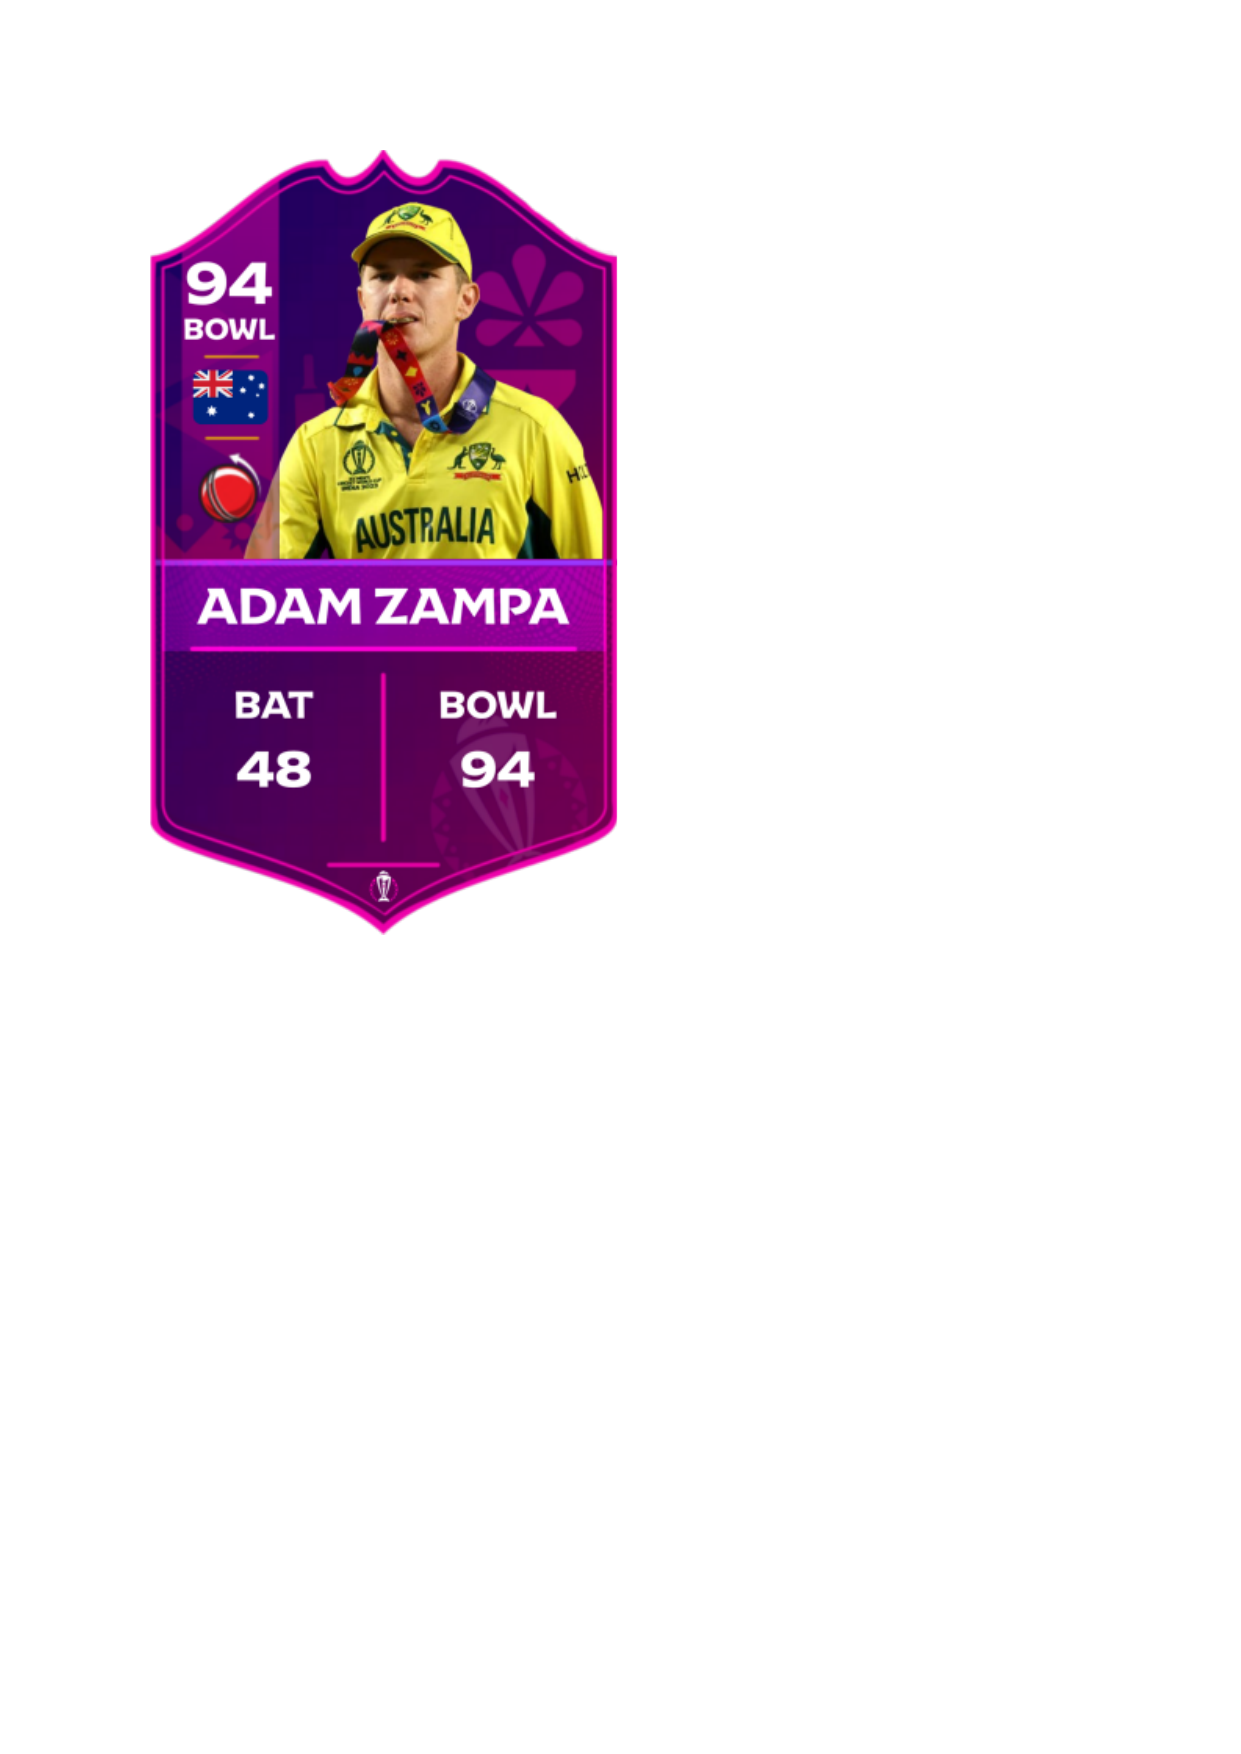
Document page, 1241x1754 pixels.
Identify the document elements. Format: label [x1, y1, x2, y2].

picture [150, 150, 618, 935]
